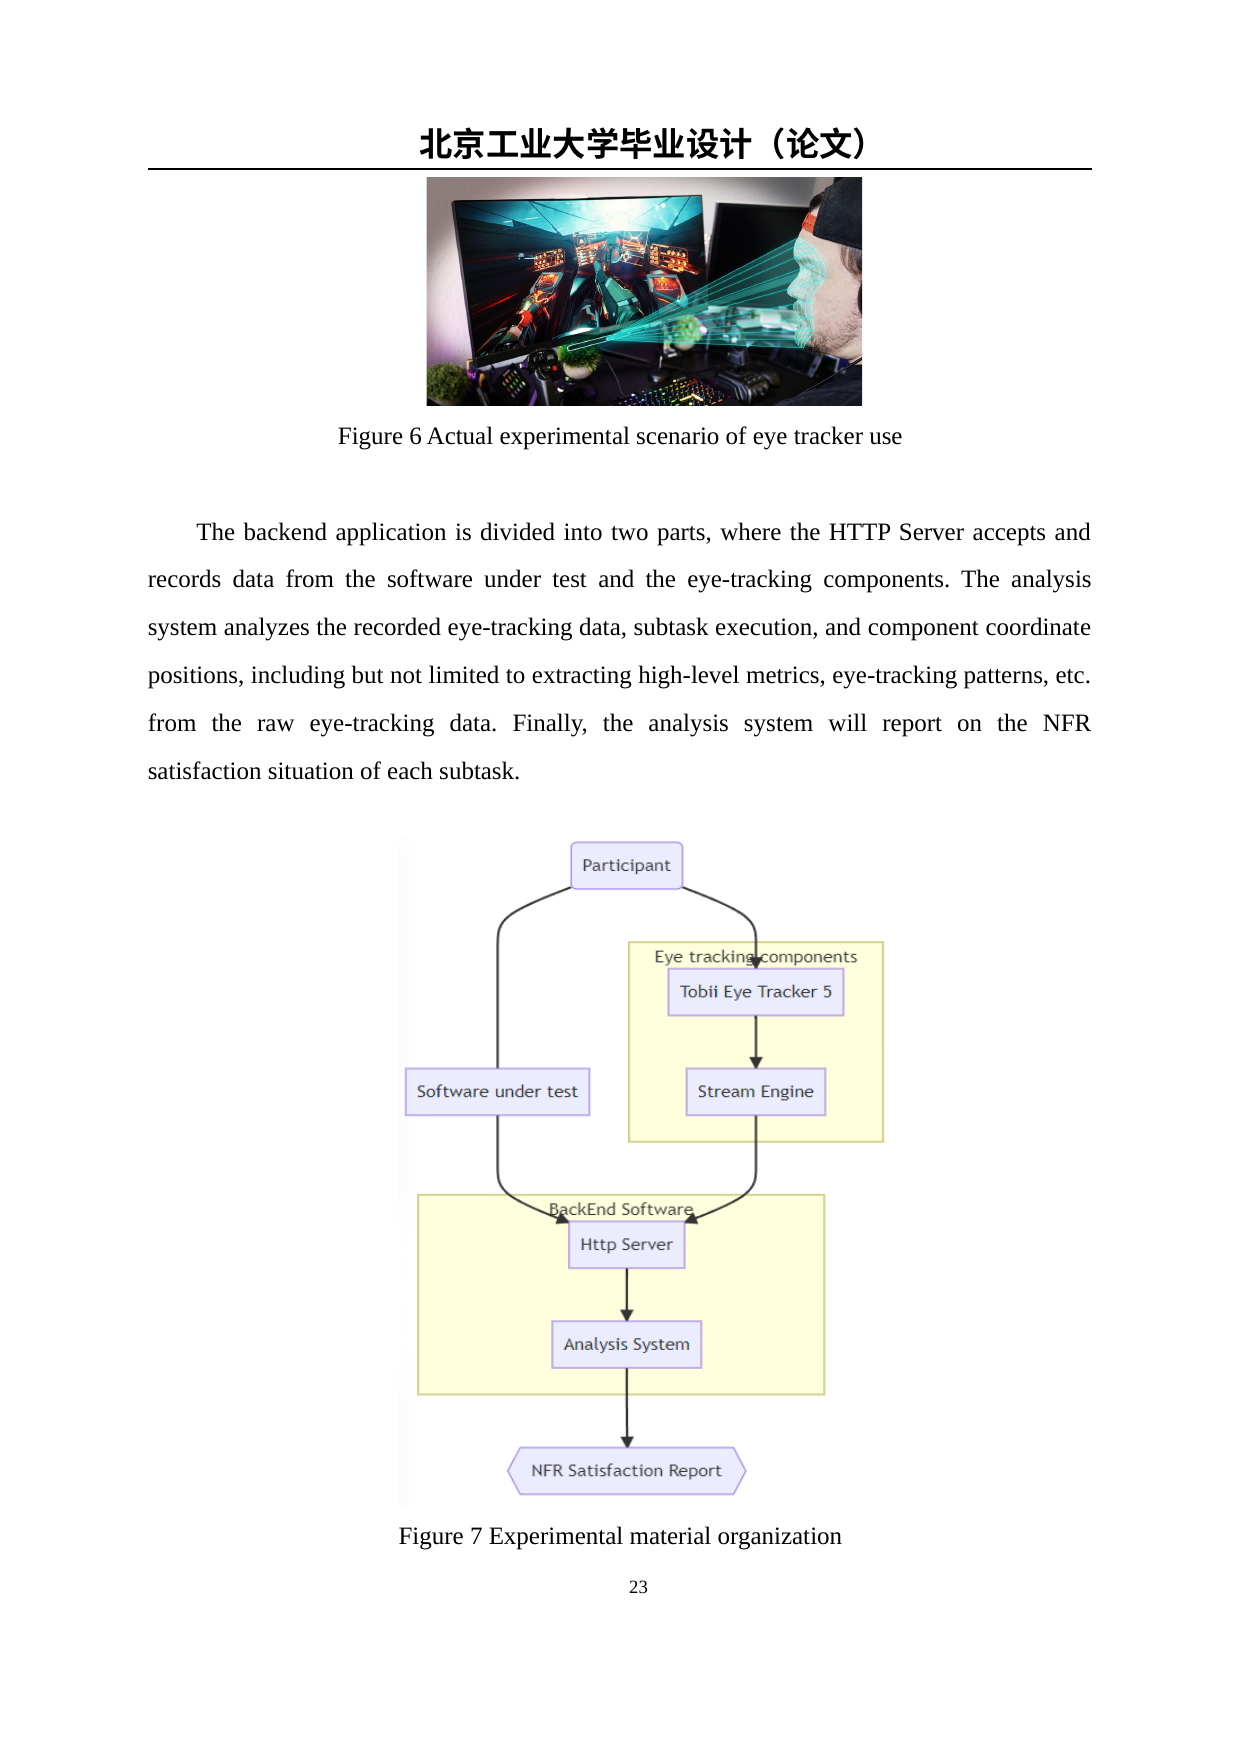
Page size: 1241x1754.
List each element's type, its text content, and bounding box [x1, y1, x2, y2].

text Figure 7 Experimental material organization [148, 1506, 1092, 1554]
picture [398, 837, 891, 1506]
text Figure 6 Actual experimental scenario of eye tracker use [148, 406, 1092, 454]
text The backend application is divided into two parts, where the HTTP Server accepts and records data from the software under test and the eye-tracking components. The analysis system analyzes the recorded eye-tracking data, subtask execution, and component coordinate positions, including but not limited to extracting high-level metrics, eye-tracking patterns, etc. from the raw eye-tracking data. Finally, the analysis system will report on the NFR satisfaction situation of each subtask. [148, 502, 1092, 789]
picture [426, 177, 863, 406]
